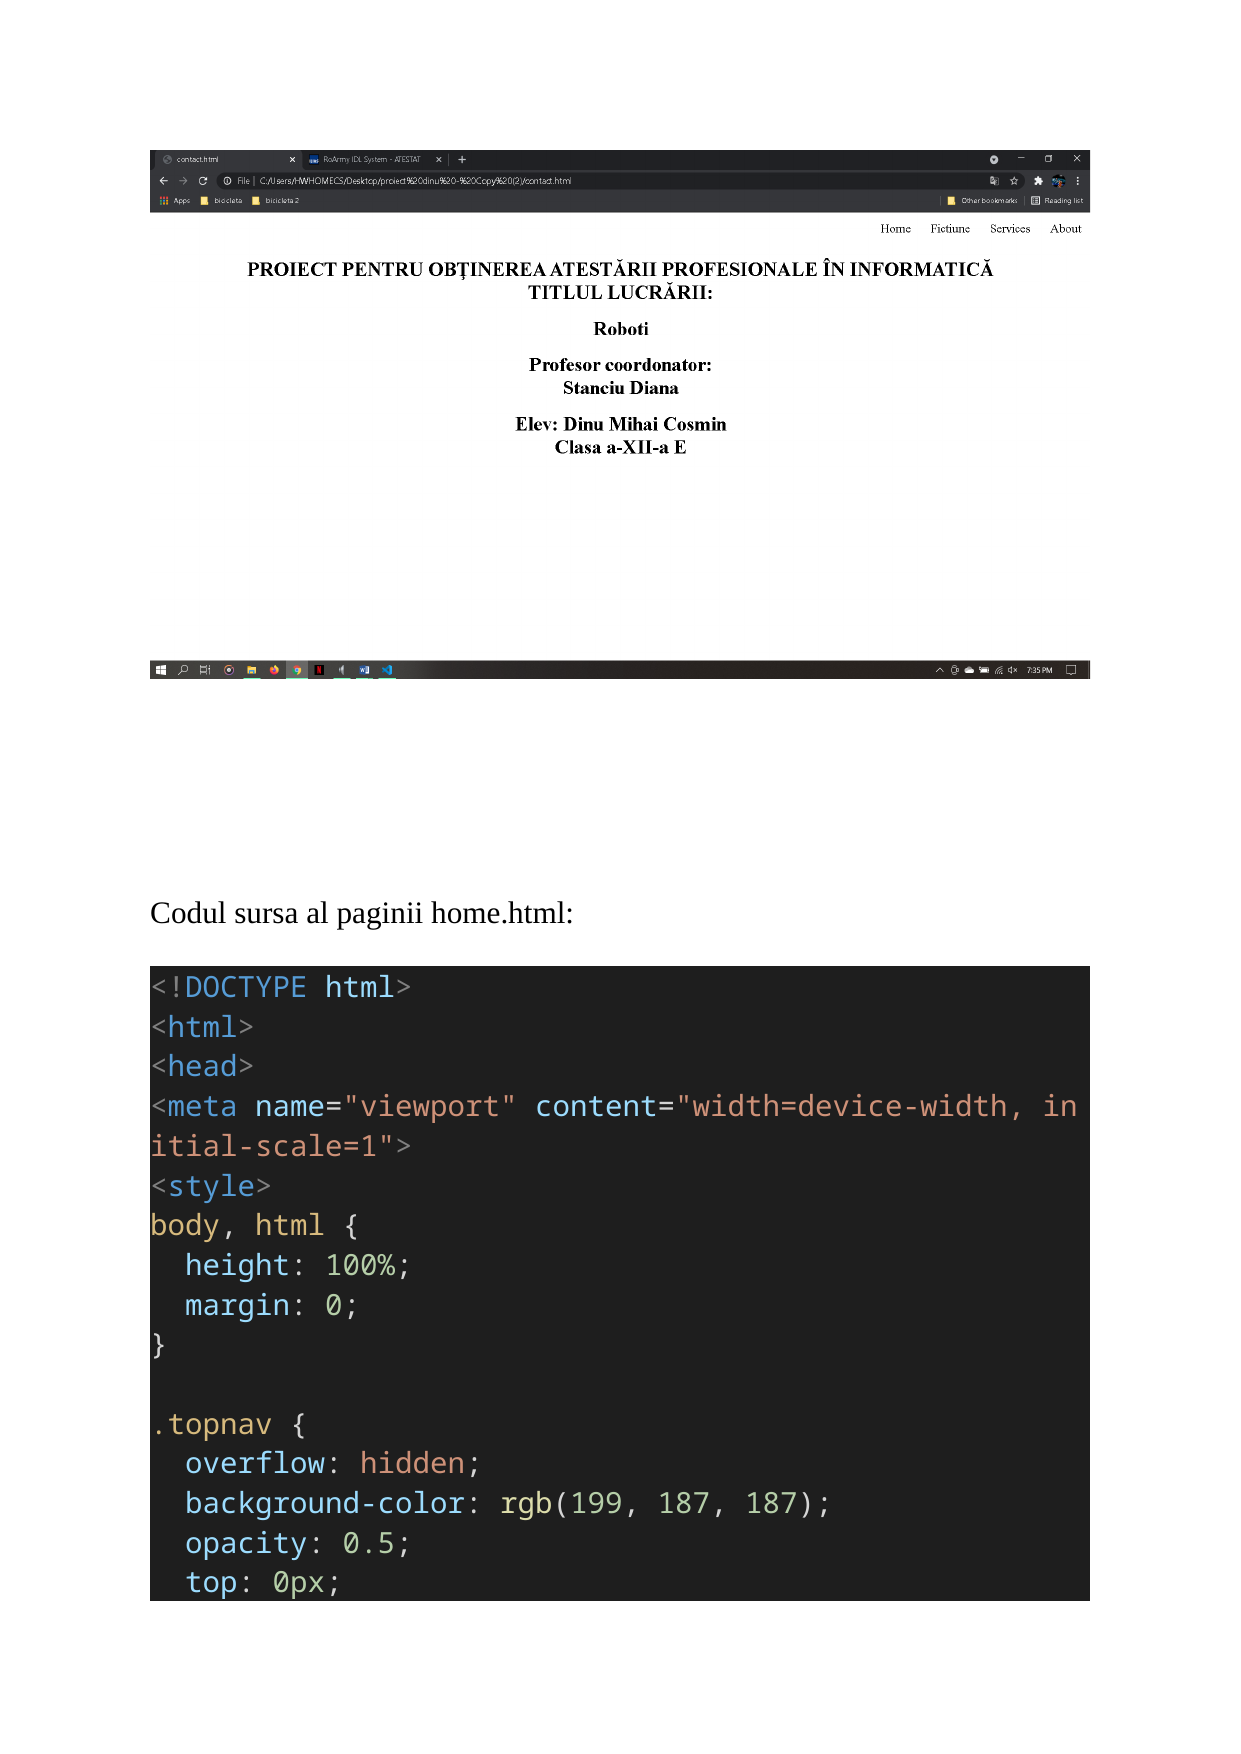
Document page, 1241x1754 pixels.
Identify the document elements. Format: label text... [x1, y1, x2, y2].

text <html> [150, 1006, 1090, 1046]
text .topnav { [150, 1403, 1090, 1443]
text opacity: 0.5; [150, 1522, 1090, 1562]
text Codul sursa al paginii home.html: [150, 894, 1083, 930]
text overflow: hidden; [150, 1443, 1090, 1482]
picture [150, 150, 1091, 679]
text height: 100%; [150, 1244, 1090, 1284]
text <meta name="viewport" content="width=device-width, initial-scale=1"> [150, 1085, 1090, 1165]
text } [150, 1323, 1090, 1363]
text <head> [150, 1046, 1090, 1085]
text margin: 0; [150, 1284, 1090, 1323]
text <!DOCTYPE html> [150, 966, 1090, 1006]
text background-color: rgb(199, 187, 187); [150, 1482, 1090, 1522]
text <style> [150, 1165, 1090, 1204]
text top: 0px; [150, 1562, 1090, 1601]
text body, html { [150, 1204, 1090, 1244]
